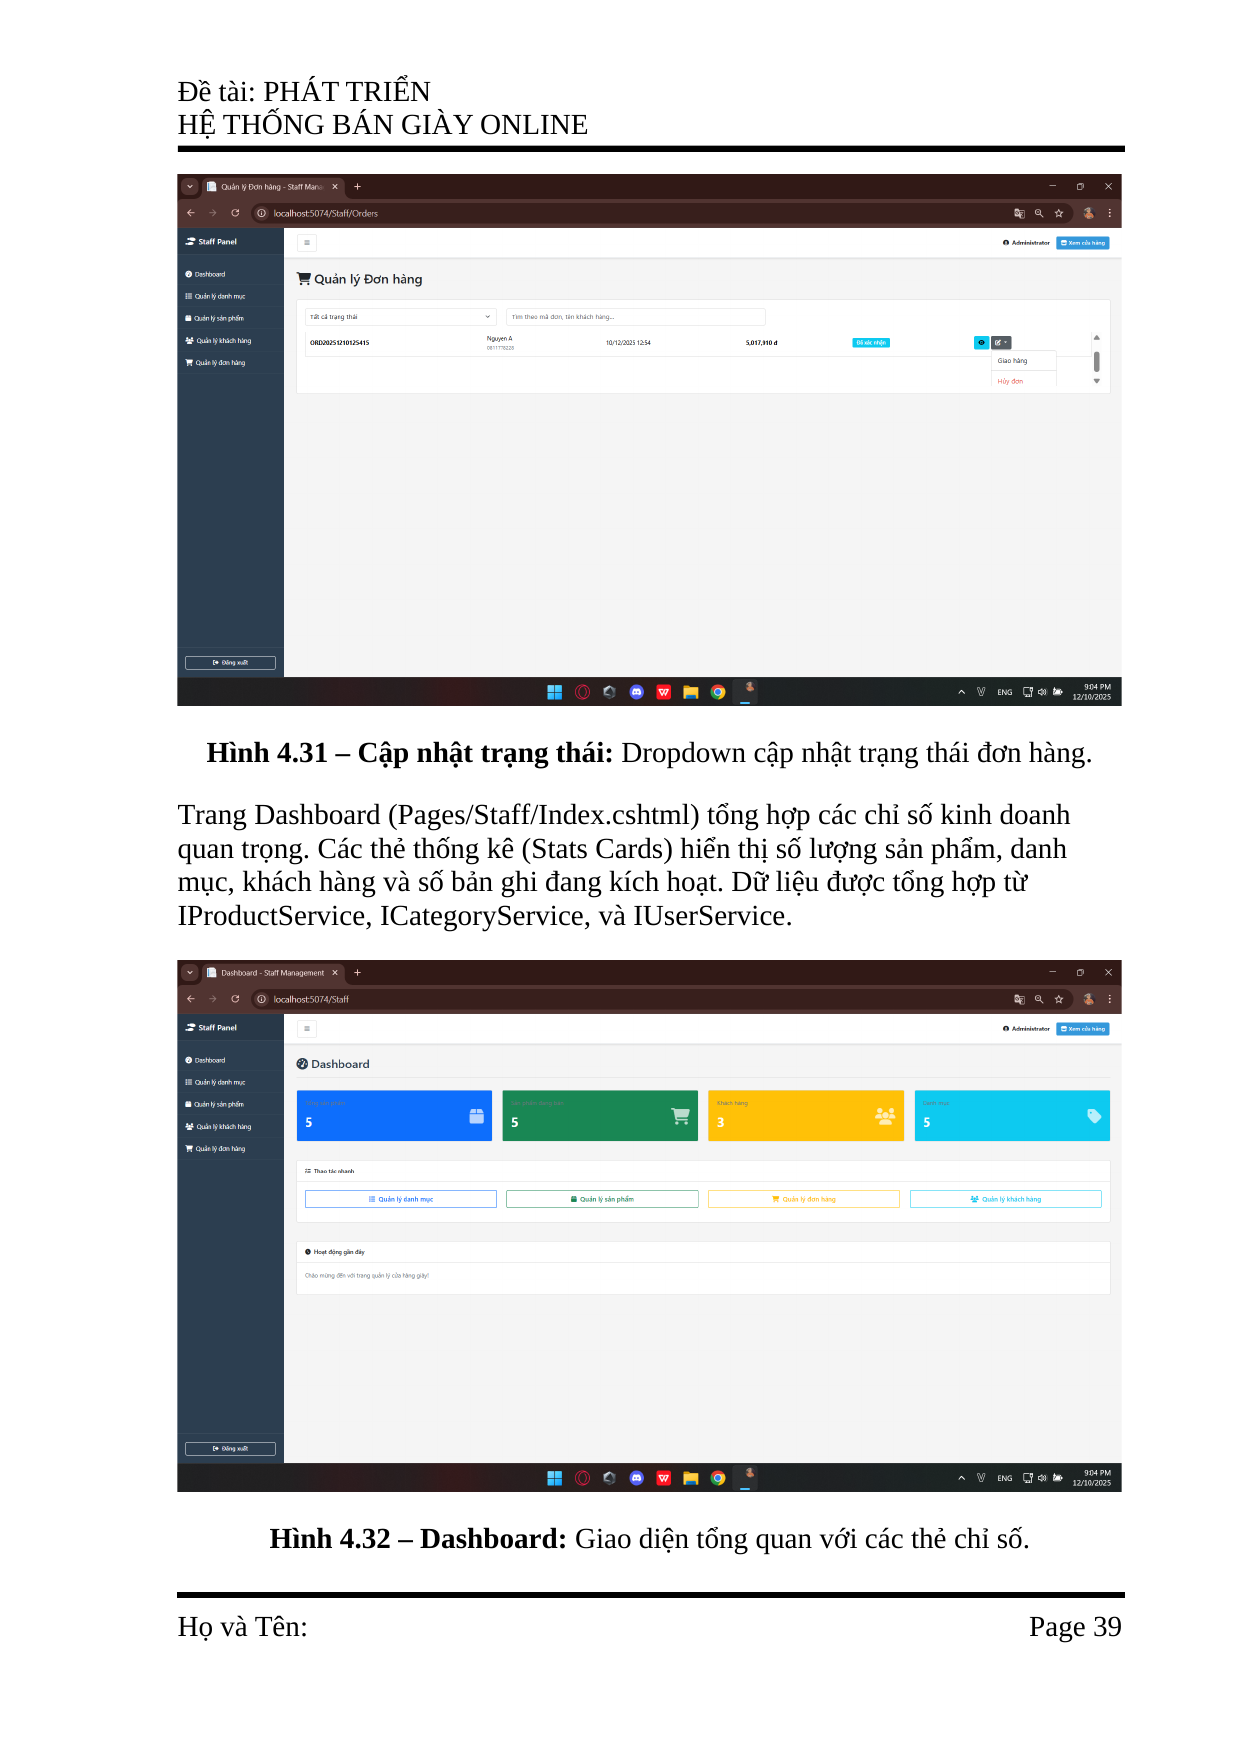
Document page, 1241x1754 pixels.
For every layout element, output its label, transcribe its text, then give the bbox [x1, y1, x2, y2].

picture [177, 174, 1122, 706]
text Hình 4.32 – Dashboard: Giao diện tổng quan với các thẻ chỉ số. [177, 1521, 1122, 1554]
text Trang Dashboard (Pages/Staff/Index.cshtml) tổng hợp các chỉ số kinh doanh quan trọng. Các thẻ thống kê (Stats Cards) hiển thị số lượng sản phẩm, danh mục, khách hàng và số bản ghi đang kích hoạt. Dữ liệu được tổng hợp từ IProductService, ICategoryService, và IUserService. [177, 797, 1122, 932]
text Hình 4.31 – Cập nhật trạng thái: Dropdown cập nhật trạng thái đơn hàng. [177, 735, 1122, 768]
picture [177, 960, 1122, 1492]
